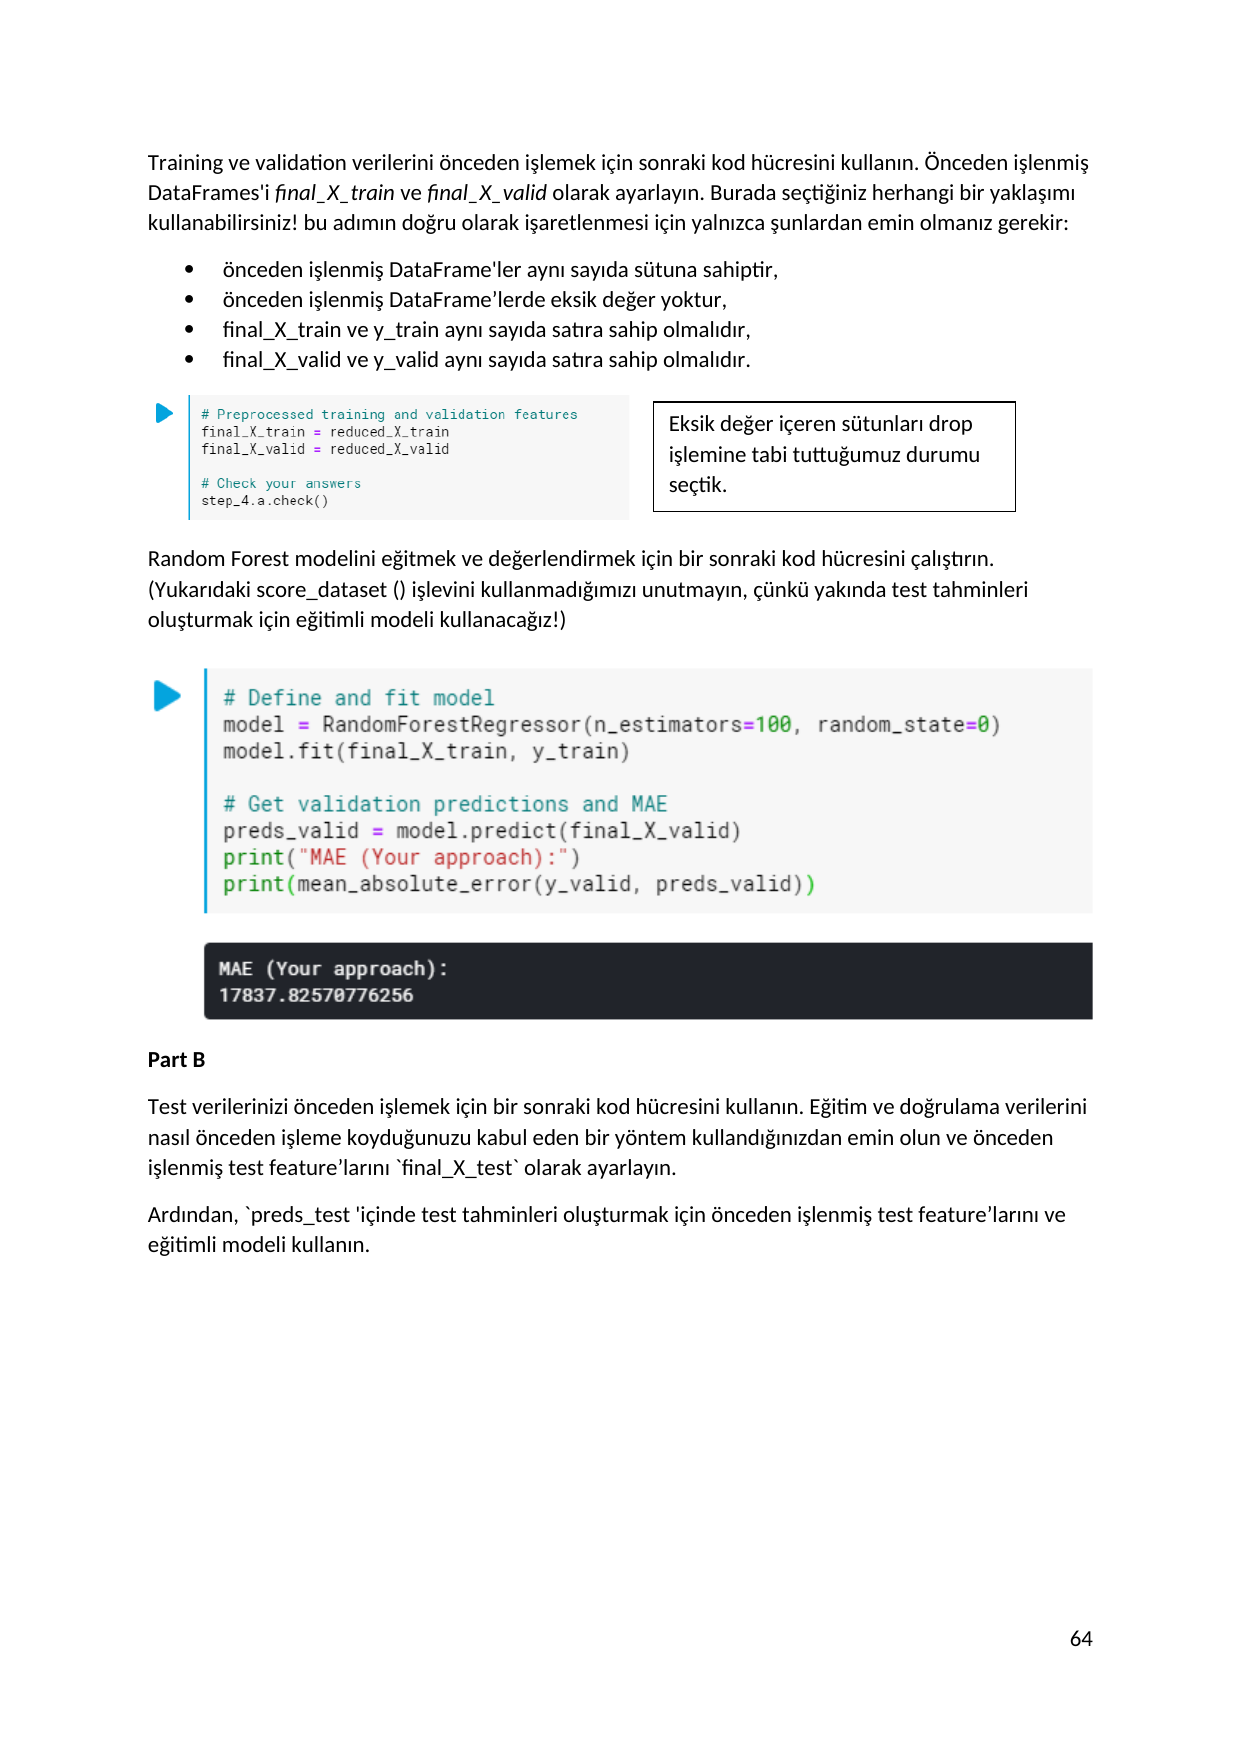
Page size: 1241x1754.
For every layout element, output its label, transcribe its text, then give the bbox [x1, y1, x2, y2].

text Ardından, `preds_test 'içinde test tahminleri oluşturmak için önceden işlenmiş test feature’larını ve eğitimli modeli kullanın. [148, 1200, 1093, 1258]
picture [147, 651, 1093, 1027]
text Random Forest modelini eğitmek ve değerlendirmek için bir sonraki kod hücresini çalıştırın. (Yukarıdaki score_dataset () işlevini kullanmadığımızı unutmayın, çünkü yakında test tahminleri oluşturmak için eğitimli modeli kullanacağız!) [148, 544, 1093, 633]
picture [147, 392, 630, 526]
text Test verilerinizi önceden işlemek için bir sonraki kod hücresini kullanın. Eğitim ve doğrulama verilerini nasıl önceden işleme koyduğunuzu kabul eden bir yöntem kullandığınızdan emin olun ve önceden işlenmiş test feature’larını `final_X_test` olarak ayarlayın. [148, 1092, 1093, 1181]
text Training ve validation verilerini önceden işlemek için sonraki kod hücresini kullanın. Önceden işlenmiş DataFrames'i final_X_train ve final_X_valid olarak ayarlayın. Burada seçtiğiniz herhangi bir yaklaşımı kullanabilirsiniz! bu adımın doğru olarak işaretlenmesi için yalnızca şunlardan emin olmanız gerekir: [148, 148, 1093, 236]
list final_X_train ve y_train aynı sayıda satıra sahip olmalıdır, [185, 315, 1093, 343]
list final_X_valid ve y_valid aynı sayıda satıra sahip olmalıdır. [185, 346, 1093, 373]
list önceden işlenmiş DataFrame’lerde eksik değer yoktur, [185, 285, 1093, 313]
text Part B [148, 1046, 1093, 1073]
list önceden işlenmiş DataFrame'ler aynı sayıda sütuna sahiptir, [185, 255, 1093, 283]
